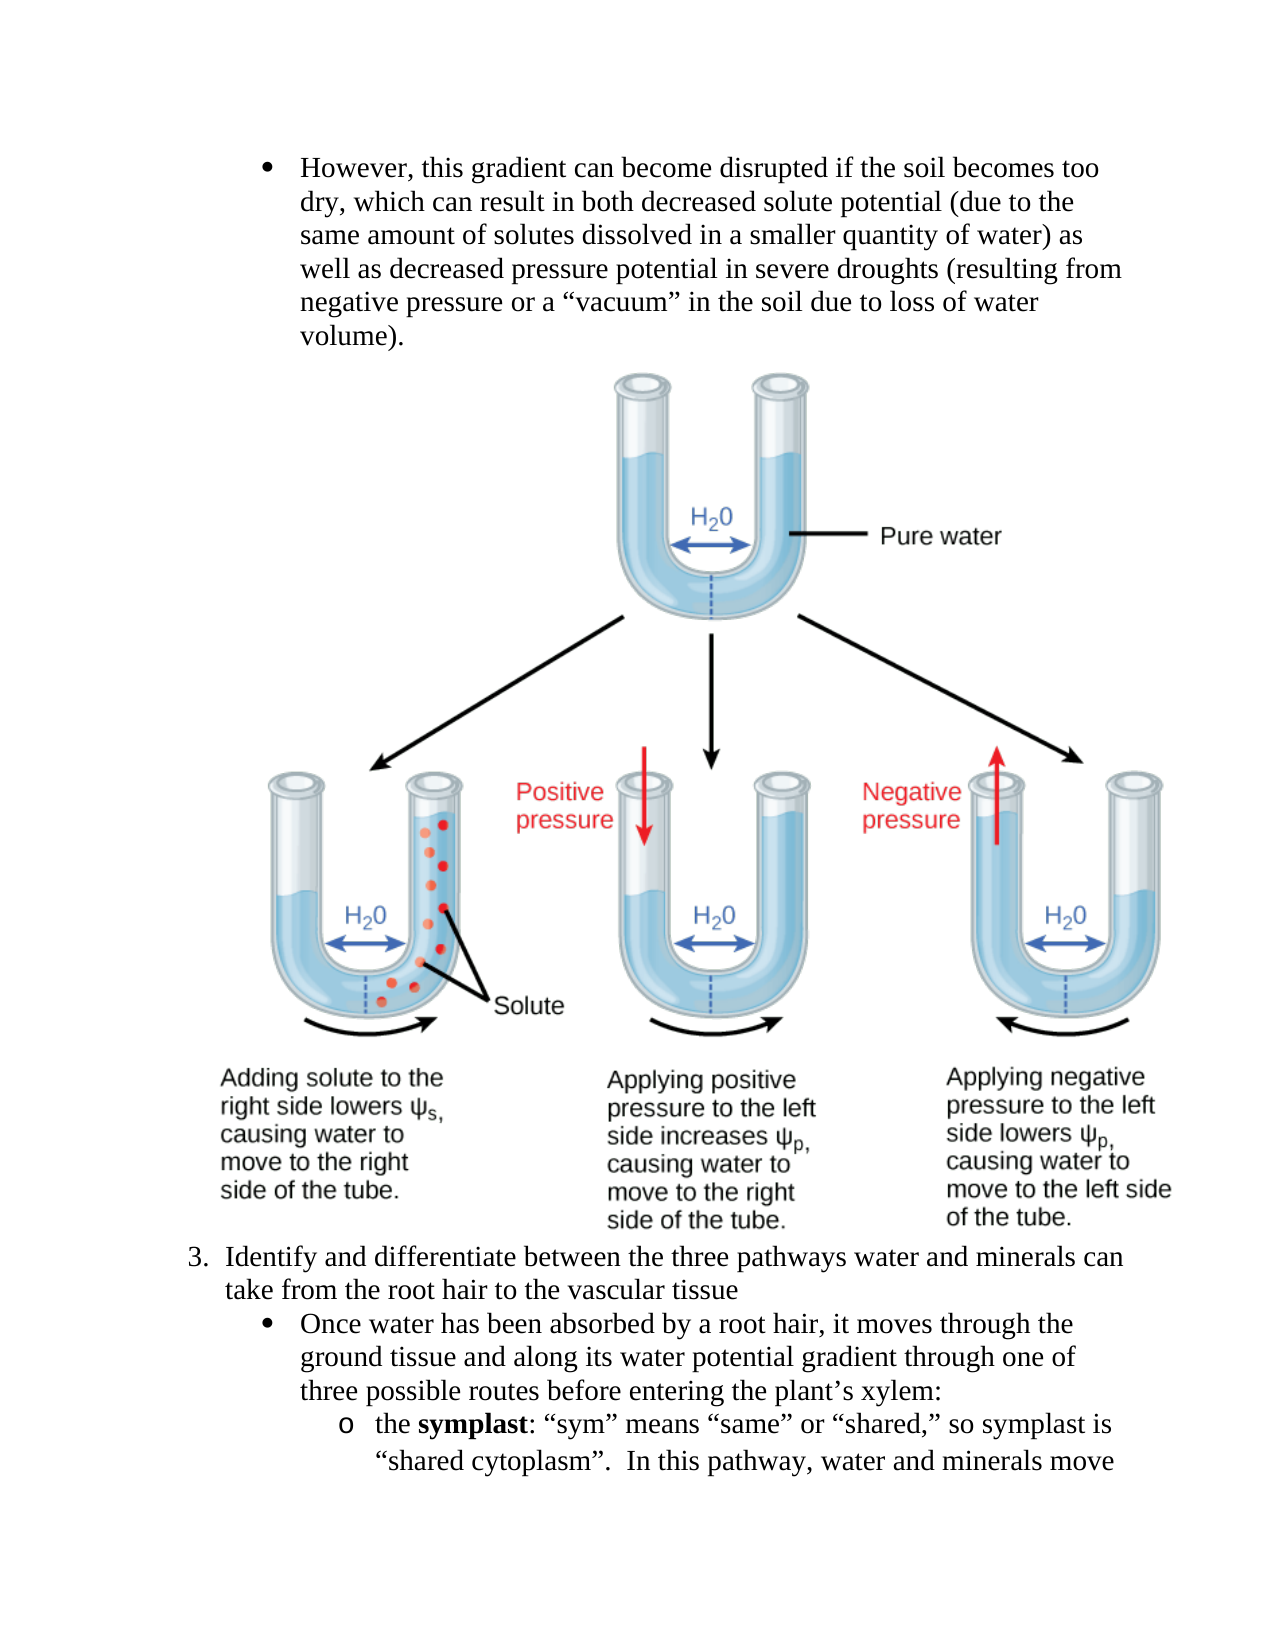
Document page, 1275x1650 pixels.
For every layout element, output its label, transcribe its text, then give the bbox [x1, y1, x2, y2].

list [337, 1407, 1125, 1476]
list However, this gradient can become disrupted if the soil becomes too dry, which can result in both decreased solute potential (due to the same amount of solutes dissolved in a smaller quantity of water) as well as decreased pressure potential in severe droughts (resulting from negative pressure or a “vacuum” in the soil due to loss of water volume). [262, 150, 1125, 351]
picture [209, 363, 1185, 1239]
list Once water has been absorbed by a root hair, it moves through the ground tissue and along its water potential gradient through one of three possible routes before entering the plant’s xylem: [262, 1306, 1125, 1407]
